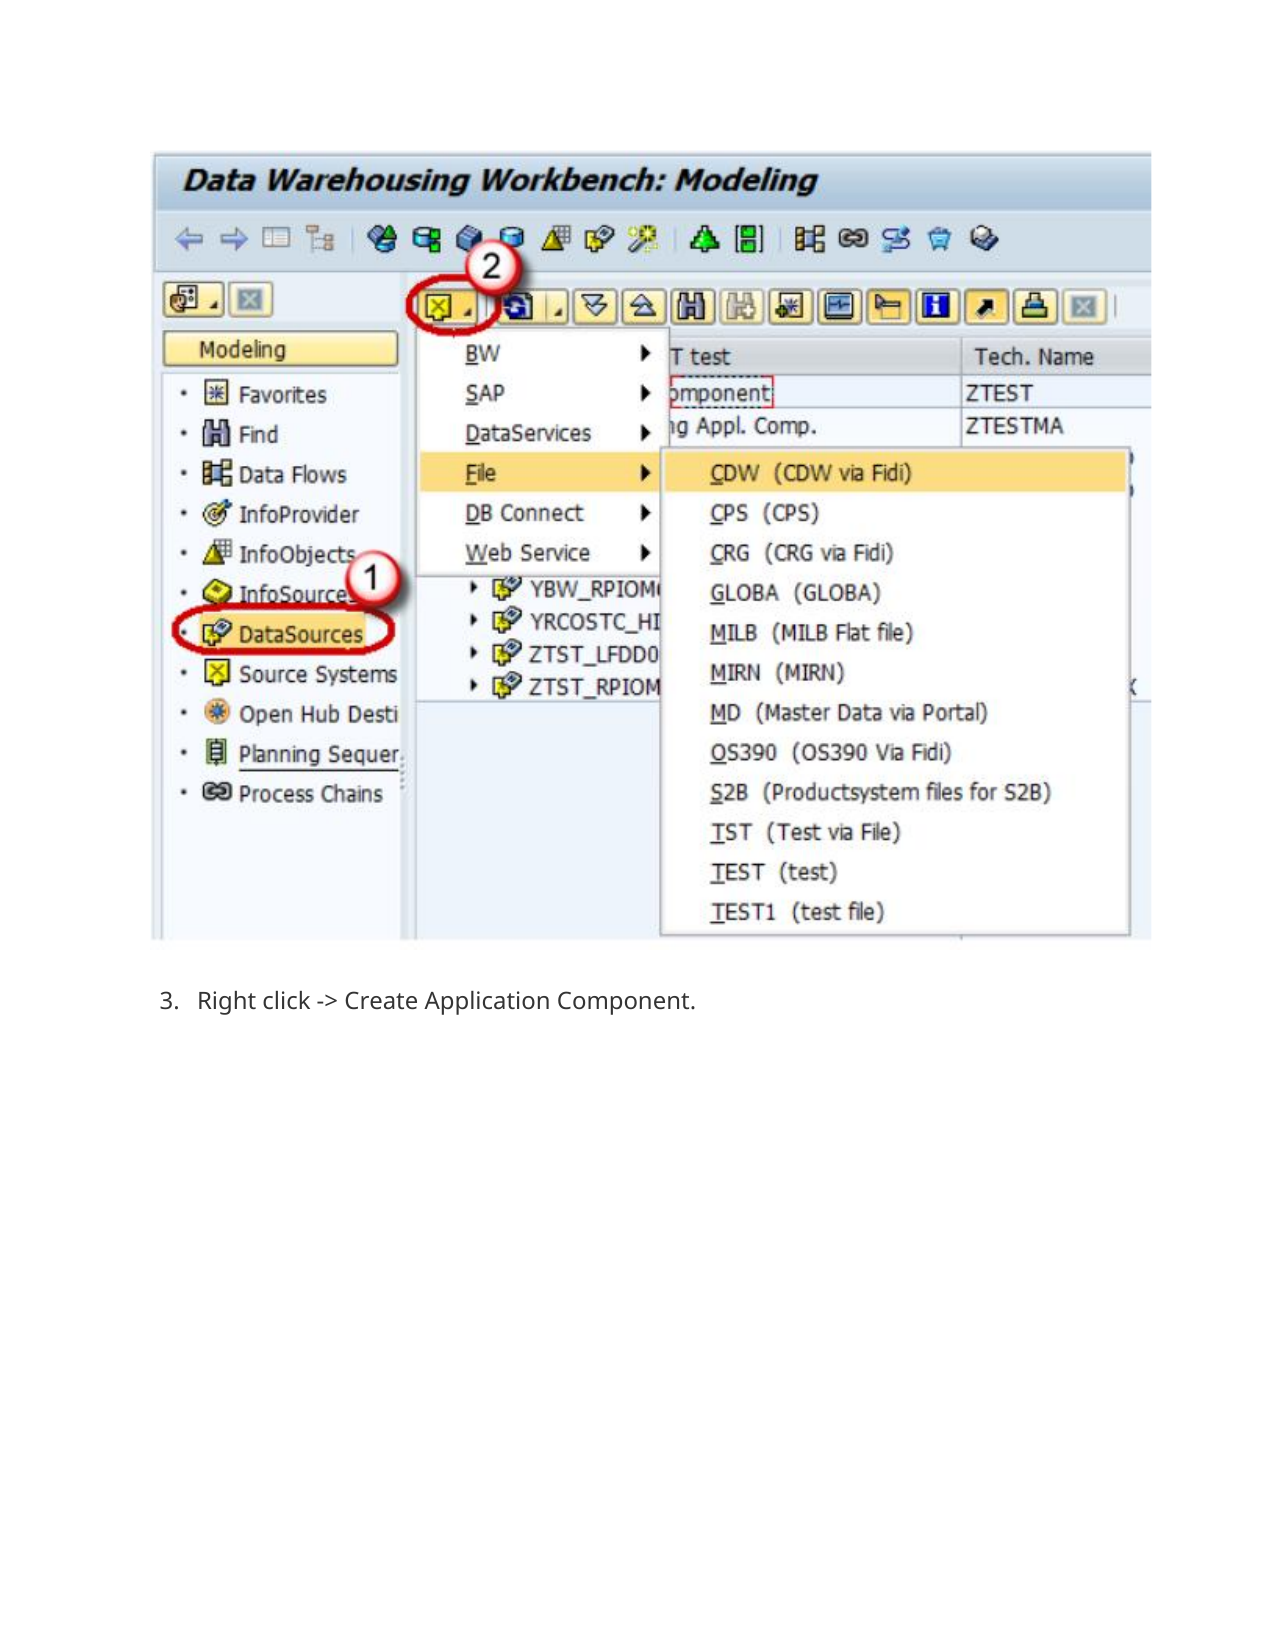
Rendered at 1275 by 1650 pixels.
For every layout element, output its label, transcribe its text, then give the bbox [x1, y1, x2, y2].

picture [150, 150, 1152, 950]
list Right click -> Create Application Component. [159, 979, 1125, 1017]
